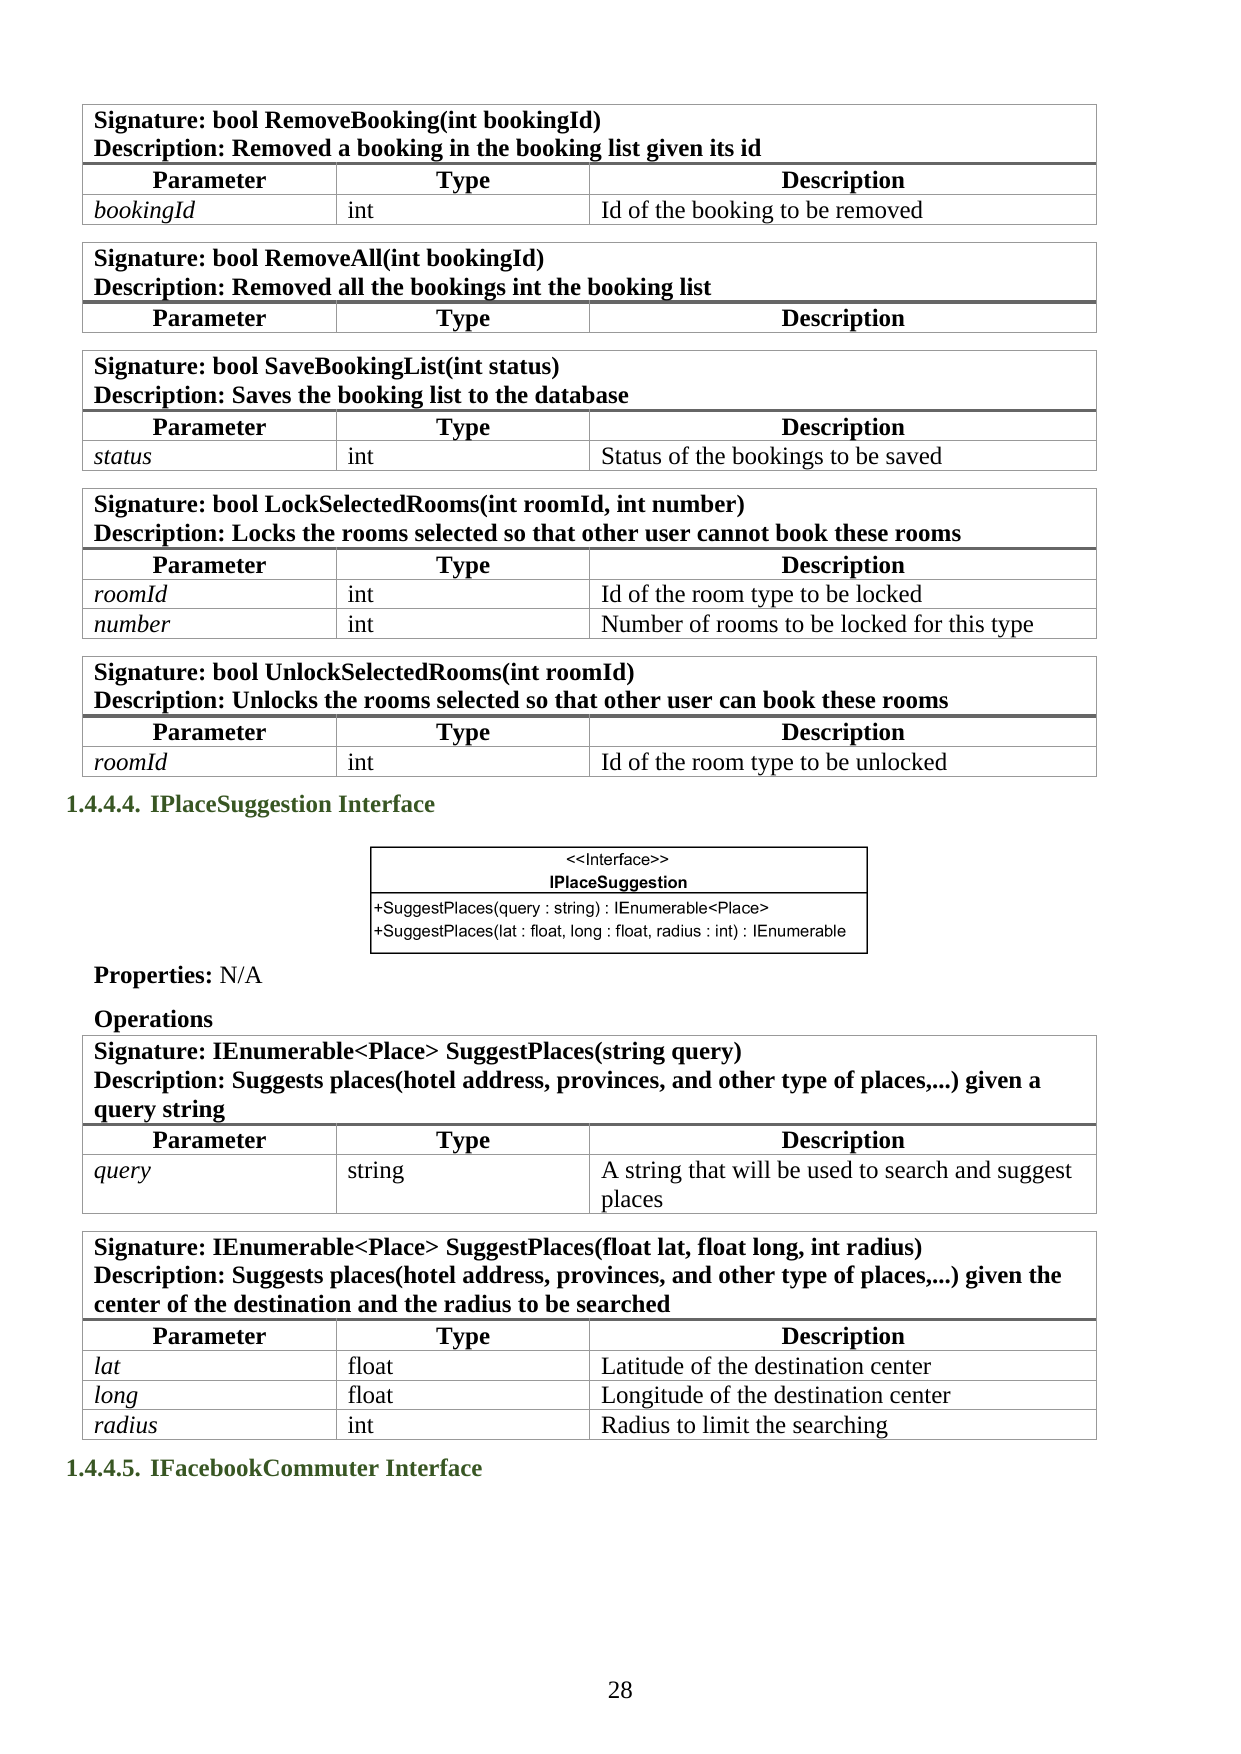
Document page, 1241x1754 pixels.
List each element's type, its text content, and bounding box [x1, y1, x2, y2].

table_header Signature: bool RemoveBooking(int bookingId) Description: Removed a booking in the booking list given its id [83, 105, 1096, 162]
table_cell Description [590, 412, 1096, 440]
table_header Signature: bool LockSelectedRooms(int roomId, int number) Description: Locks the rooms selected so that other user cannot book these rooms [83, 489, 1096, 547]
table_cell Description [590, 304, 1096, 332]
table_cell Type [337, 304, 589, 332]
table_cell Parameter [83, 718, 336, 746]
picture [367, 833, 873, 959]
table_cell Type [337, 412, 589, 440]
table_cell bookingId [83, 195, 336, 224]
table_cell Status of the bookings to be saved [590, 441, 1096, 470]
table_header Signature: bool UnlockSelectedRooms(int roomId) Description: Unlocks the rooms selected so that other user can book these rooms [83, 657, 1096, 714]
table_header Signature: bool RemoveAll(int bookingId) Description: Removed all the bookings int the booking list [83, 243, 1096, 300]
table_cell Id of the booking to be removed [590, 195, 1096, 224]
table_cell query [83, 1155, 336, 1213]
table_header Signature: IEnumerable<Place> SuggestPlaces(string query) Description: Suggests places(hotel address, provinces, and other type of places,...) given a query string [83, 1036, 1096, 1122]
table_cell int [337, 1410, 589, 1439]
table_cell float [337, 1351, 589, 1379]
table_cell Parameter [83, 550, 336, 578]
table_cell Parameter [83, 1126, 336, 1154]
table_cell Parameter [83, 412, 336, 440]
subtitle IFacebookCommuter Interface [141, 1453, 1146, 1481]
table_cell lat [83, 1351, 336, 1379]
table_cell int [337, 195, 589, 224]
table_cell Type [337, 1321, 589, 1350]
subtitle IPlaceSuggestion Interface [141, 789, 1146, 818]
table_cell Description [590, 1321, 1096, 1350]
text Operations [94, 1004, 1146, 1033]
table_cell Description [590, 718, 1096, 746]
table_cell number [83, 609, 336, 638]
table_cell long [83, 1381, 336, 1409]
table_header Signature: bool SaveBookingList(int status) Description: Saves the booking list to the database [83, 351, 1096, 408]
table_cell Description [590, 1126, 1096, 1154]
table_cell roomId [83, 747, 336, 776]
table_cell float [337, 1381, 589, 1409]
table_cell status [83, 441, 336, 470]
table_cell Type [337, 165, 589, 194]
table_cell int [337, 609, 589, 638]
table_cell int [337, 747, 589, 776]
table_cell Type [337, 718, 589, 746]
table_cell Id of the room type to be unlocked [590, 747, 1096, 776]
table_cell Id of the room type to be locked [590, 580, 1096, 608]
table_cell Parameter [83, 1321, 336, 1350]
table_cell Longitude of the destination center [590, 1381, 1096, 1409]
text Properties: N/A [94, 961, 1146, 989]
table_cell string [337, 1155, 589, 1213]
table_cell Parameter [83, 304, 336, 332]
table_cell Radius to limit the searching [590, 1410, 1096, 1439]
table_cell radius [83, 1410, 336, 1439]
table_cell A string that will be used to search and suggest places [590, 1155, 1096, 1213]
table_cell int [337, 441, 589, 470]
table_cell roomId [83, 580, 336, 608]
table_cell Number of rooms to be locked for this type [590, 609, 1096, 638]
table_cell Description [590, 165, 1096, 194]
table_header Signature: IEnumerable<Place> SuggestPlaces(float lat, float long, int radius) Description: Suggests places(hotel address, provinces, and other type of places,...) given the center of the destination and the radius to be searched [83, 1232, 1096, 1318]
table_cell Type [337, 550, 589, 578]
table_cell Latitude of the destination center [590, 1351, 1096, 1379]
table_cell int [337, 580, 589, 608]
table_cell Description [590, 550, 1096, 578]
table_cell Type [337, 1126, 589, 1154]
table_cell Parameter [83, 165, 336, 194]
